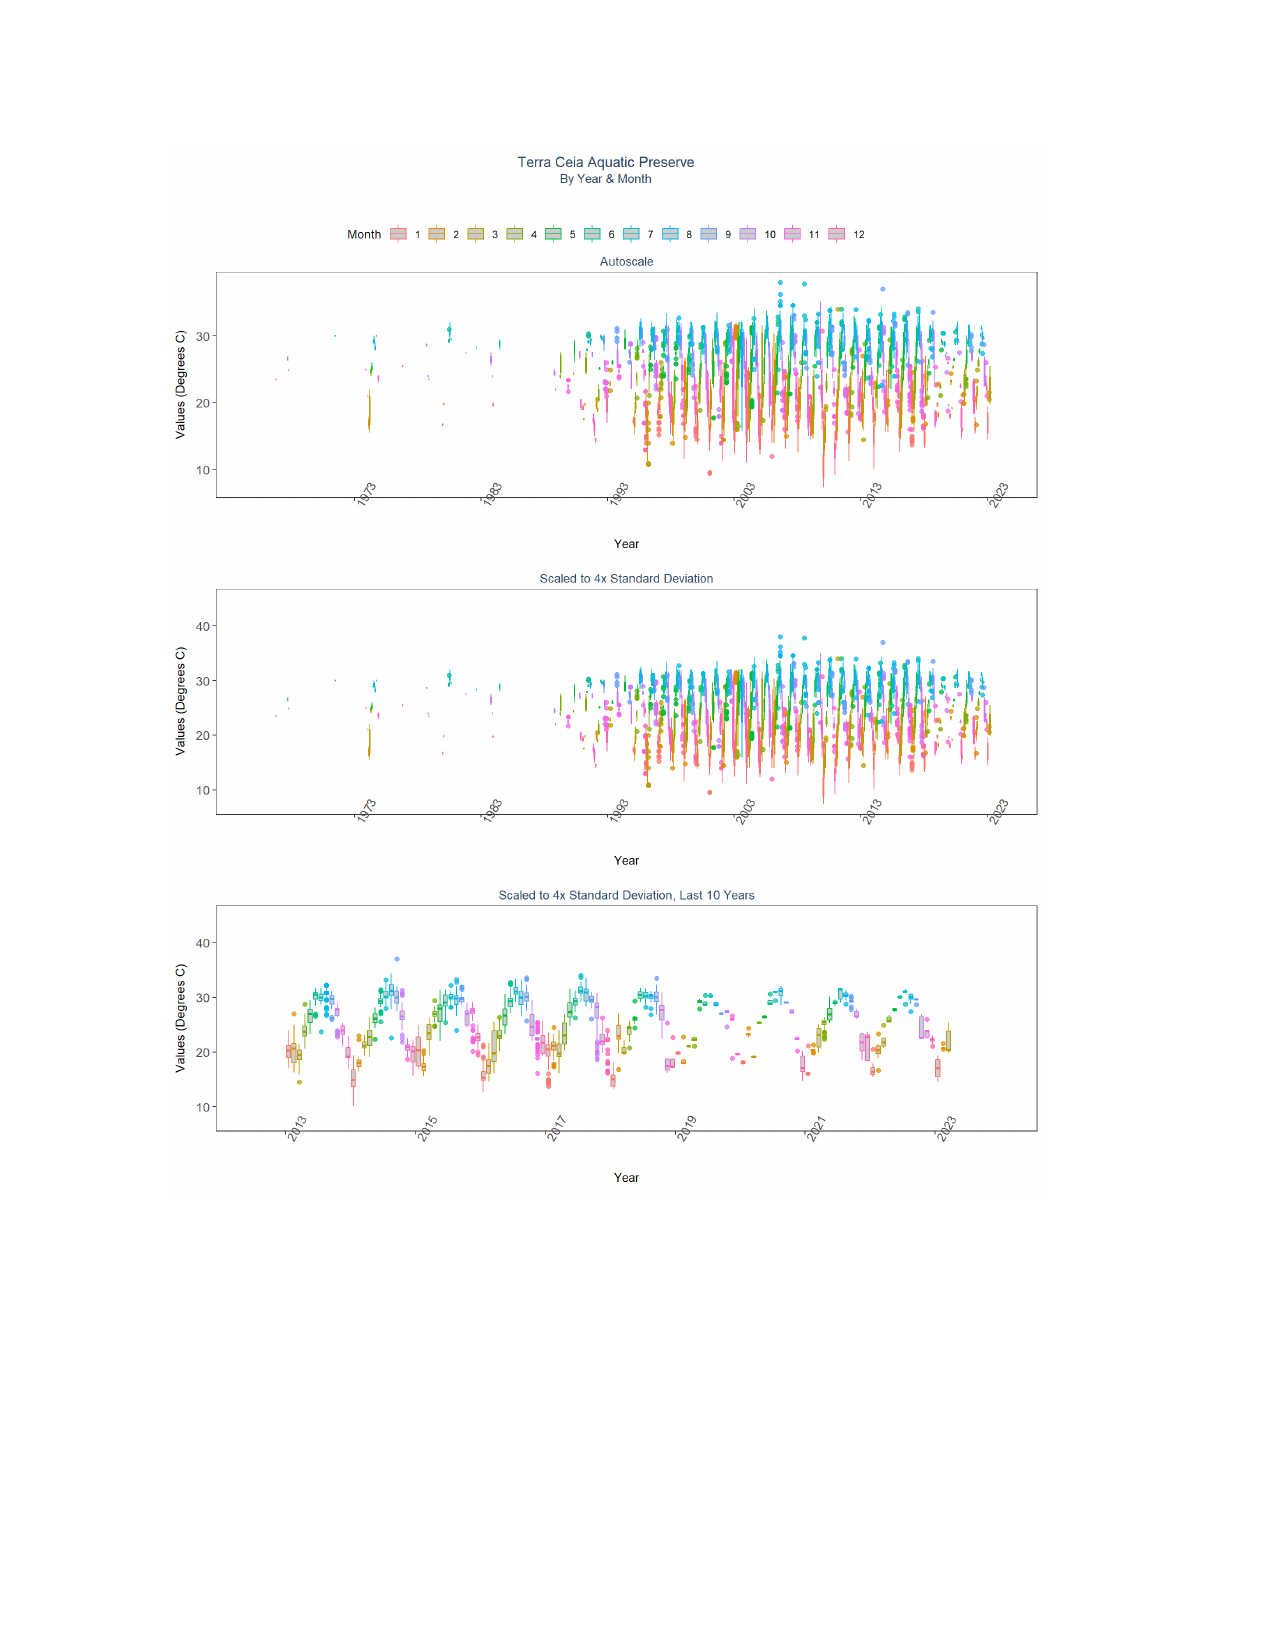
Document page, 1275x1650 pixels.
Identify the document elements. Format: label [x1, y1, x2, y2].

picture [168, 150, 1044, 1200]
